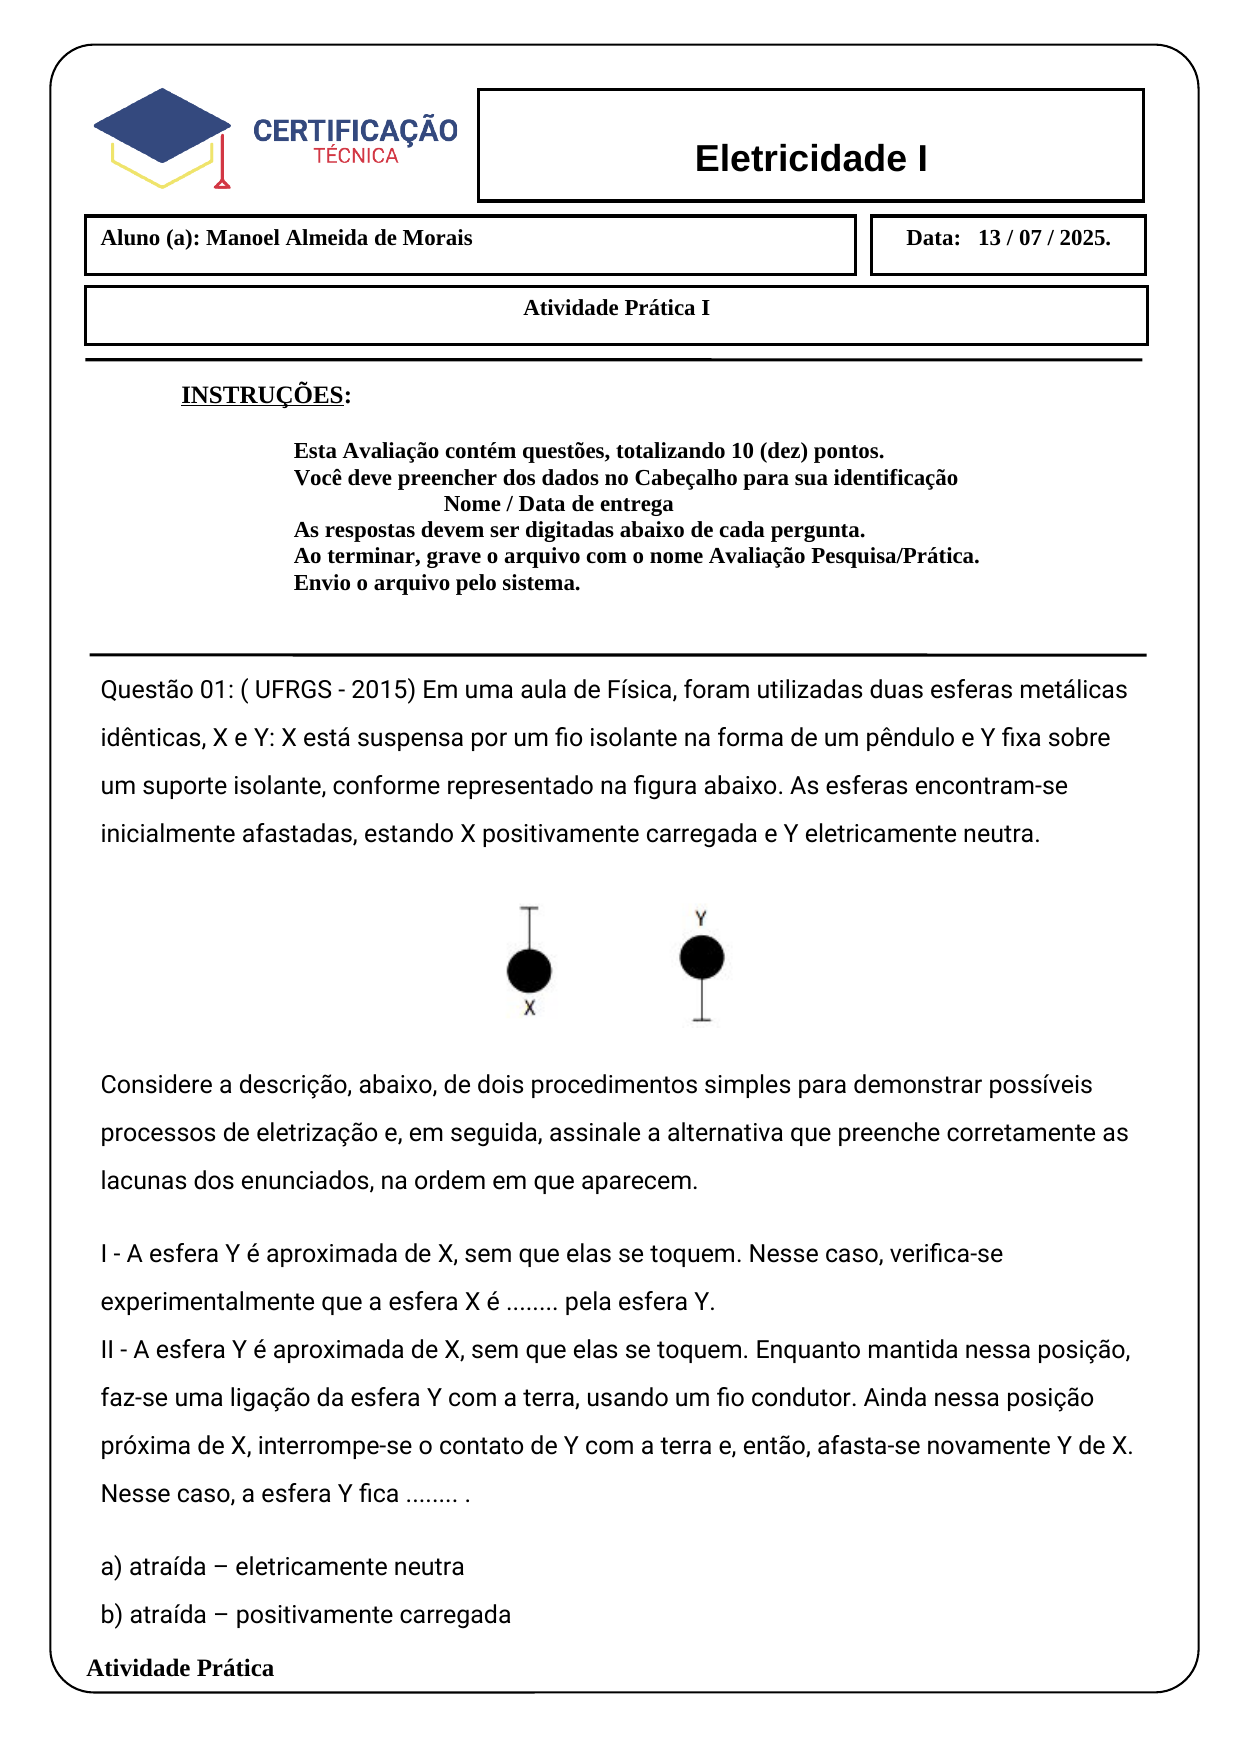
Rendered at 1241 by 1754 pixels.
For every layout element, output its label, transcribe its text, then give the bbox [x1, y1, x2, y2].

picture [93, 87, 458, 189]
text Questão 01: ( UFRGS - 2015) Em uma aula de Física, foram utilizadas duas esferas metálicas idênticas, X e Y: X está suspensa por um fio isolante na forma de um pêndulo e Y fixa sobre um suporte isolante, conforme representado na figura abaixo. As esferas encontram-se inicialmente afastadas, estando X positivamente carregada e Y eletricamente neutra. [100, 675, 1140, 848]
text Considere a descrição, abaixo, de dois procedimentos simples para demonstrar possíveis processos de eletrização e, em seguida, assinale a alternativa que preenche corretamente as lacunas dos enunciados, na ordem em que aparecem. [100, 1071, 1140, 1196]
picture [432, 892, 808, 1028]
text I - A esfera Y é aproximada de X, sem que elas se toquem. Nesse caso, verifica-se experimentalmente que a esfera X é ........ pela esfera Y. II - A esfera Y é aproximada de X, sem que elas se toquem. Enquanto mantida nessa posição, faz-se uma ligação da esfera Y com a terra, usando um fio condutor. Ainda nessa posição próxima de X, interrompe-se o contato de Y com a terra e, então, afasta-se novamente Y de X. Nesse caso, a esfera Y fica ........ . [100, 1239, 1140, 1508]
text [100, 1552, 1140, 1629]
